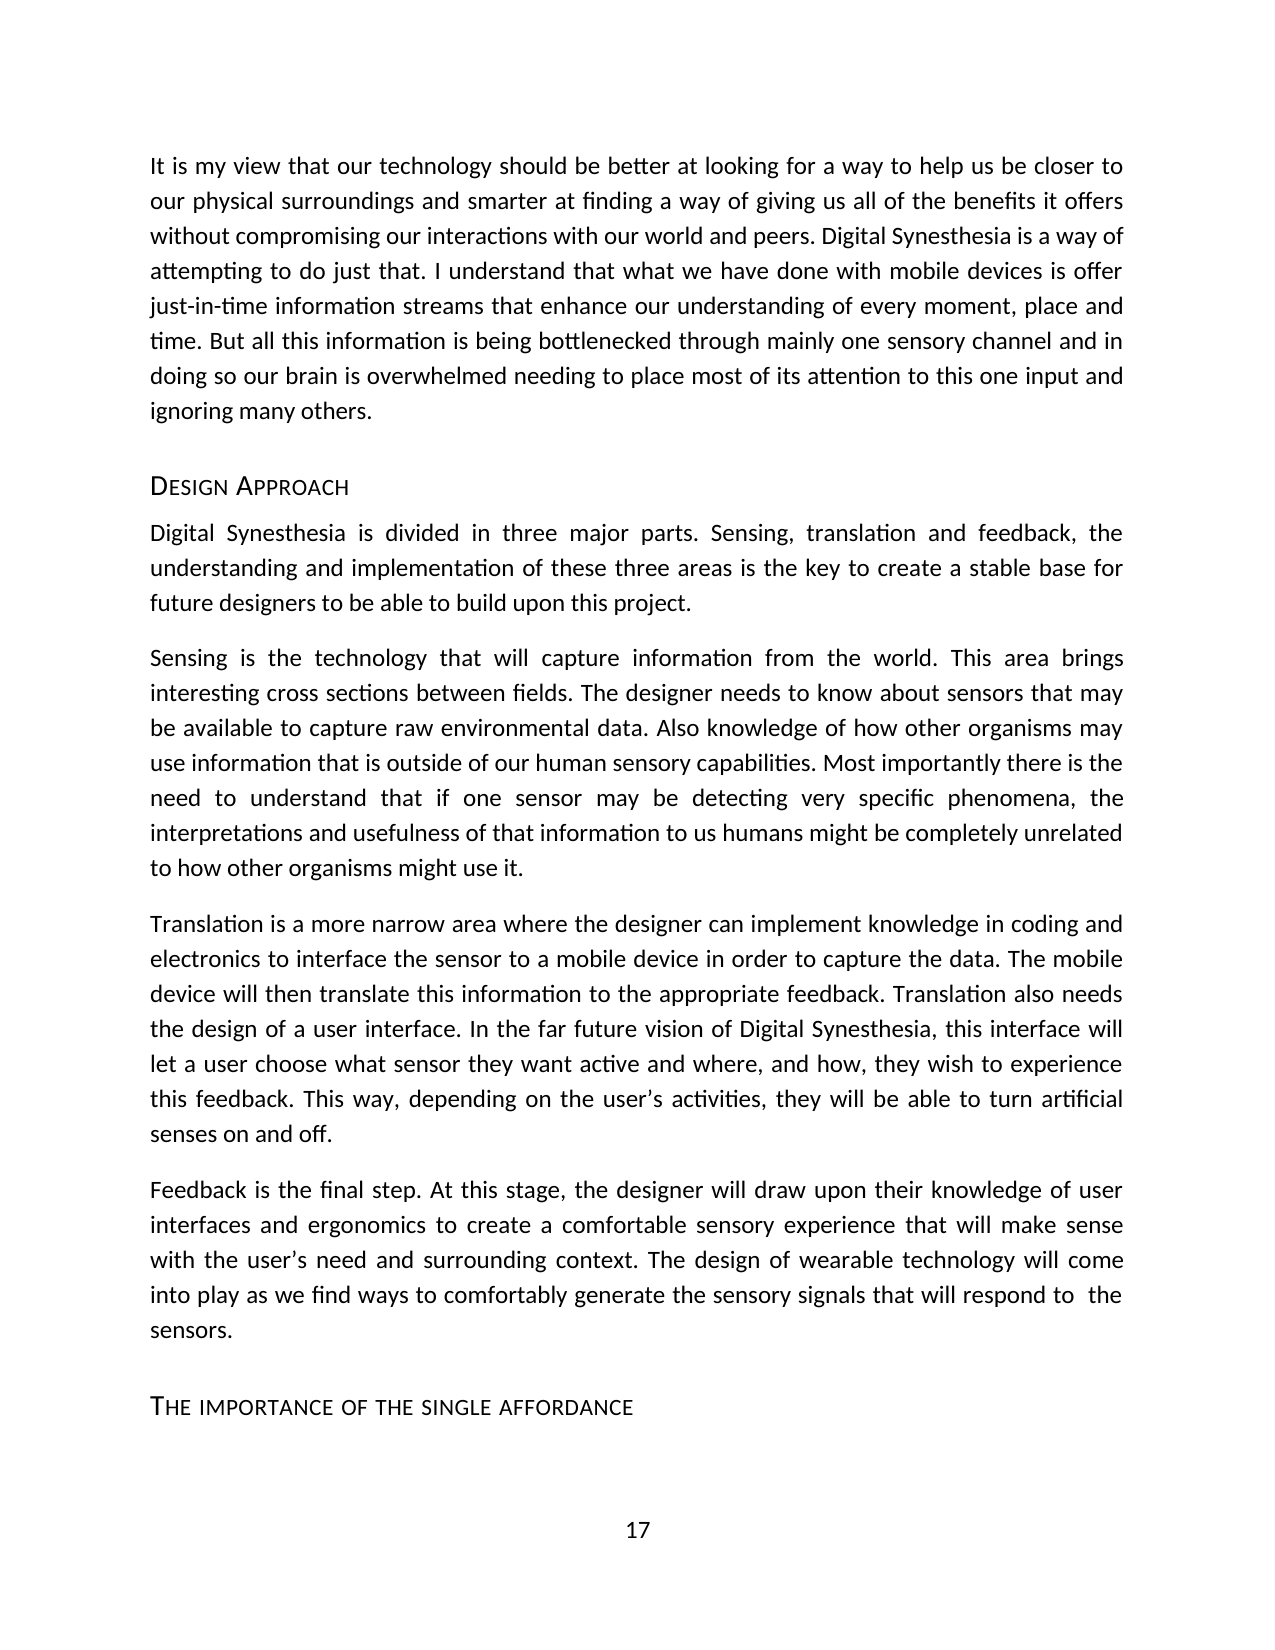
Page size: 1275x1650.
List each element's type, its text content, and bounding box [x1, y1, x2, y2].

text It is my view that our technology should be better at looking for a way to help us be closer to our physical surroundings and smarter at finding a way of giving us all of the benefits it offers without compromising our interactions with our world and peers. Digital Synesthesia is a way of attempting to do just that. I understand that what we have done with mobile devices is offer just-in-time information streams that enhance our understanding of every moment, place and time. But all this information is being bottlenecked through mainly one sensory channel and in doing so our brain is overwhelmed needing to place most of its attention to this one input and ignoring many others. [150, 150, 1125, 426]
subtitle The importance of the single affordance [150, 1387, 1125, 1422]
text Feedback is the final step. At this stage, the designer will draw upon their knowledge of user interfaces and ergonomics to create a comfortable sensory experience that will make sense with the user’s need and surrounding context. The design of wearable technology will come into play as we find ways to comfortably generate the sensory signals that will respond to the sensors. [150, 1174, 1125, 1345]
text Translation is a more narrow area where the designer can implement knowledge in coding and electronics to interface the sensor to a mobile device in order to capture the data. The mobile device will then translate this information to the appropriate feedback. Translation also needs the design of a user interface. In the far future vision of Digital Synesthesia, this interface will let a user choose what sensor they want active and where, and how, they wish to experience this feedback. This way, depending on the user’s activities, they will be able to turn artificial senses on and off. [150, 908, 1125, 1149]
text Digital Synesthesia is divided in three major parts. Sensing, translation and feedback, the understanding and implementation of these three areas is the key to create a stable base for future designers to be able to build upon this project. [150, 517, 1125, 617]
subtitle Design Approach [150, 467, 1125, 503]
text Sensing is the technology that will capture information from the world. This area brings interesting cross sections between fields. The designer needs to know about sensors that may be available to capture raw environmental data. Also knowledge of how other organisms may use information that is outside of our human sensory capabilities. Most importantly there is the need to understand that if one sensor may be detecting very specific phenomena, the interpretations and usefulness of that information to us humans might be completely unrelated to how other organisms might use it. [150, 643, 1125, 883]
